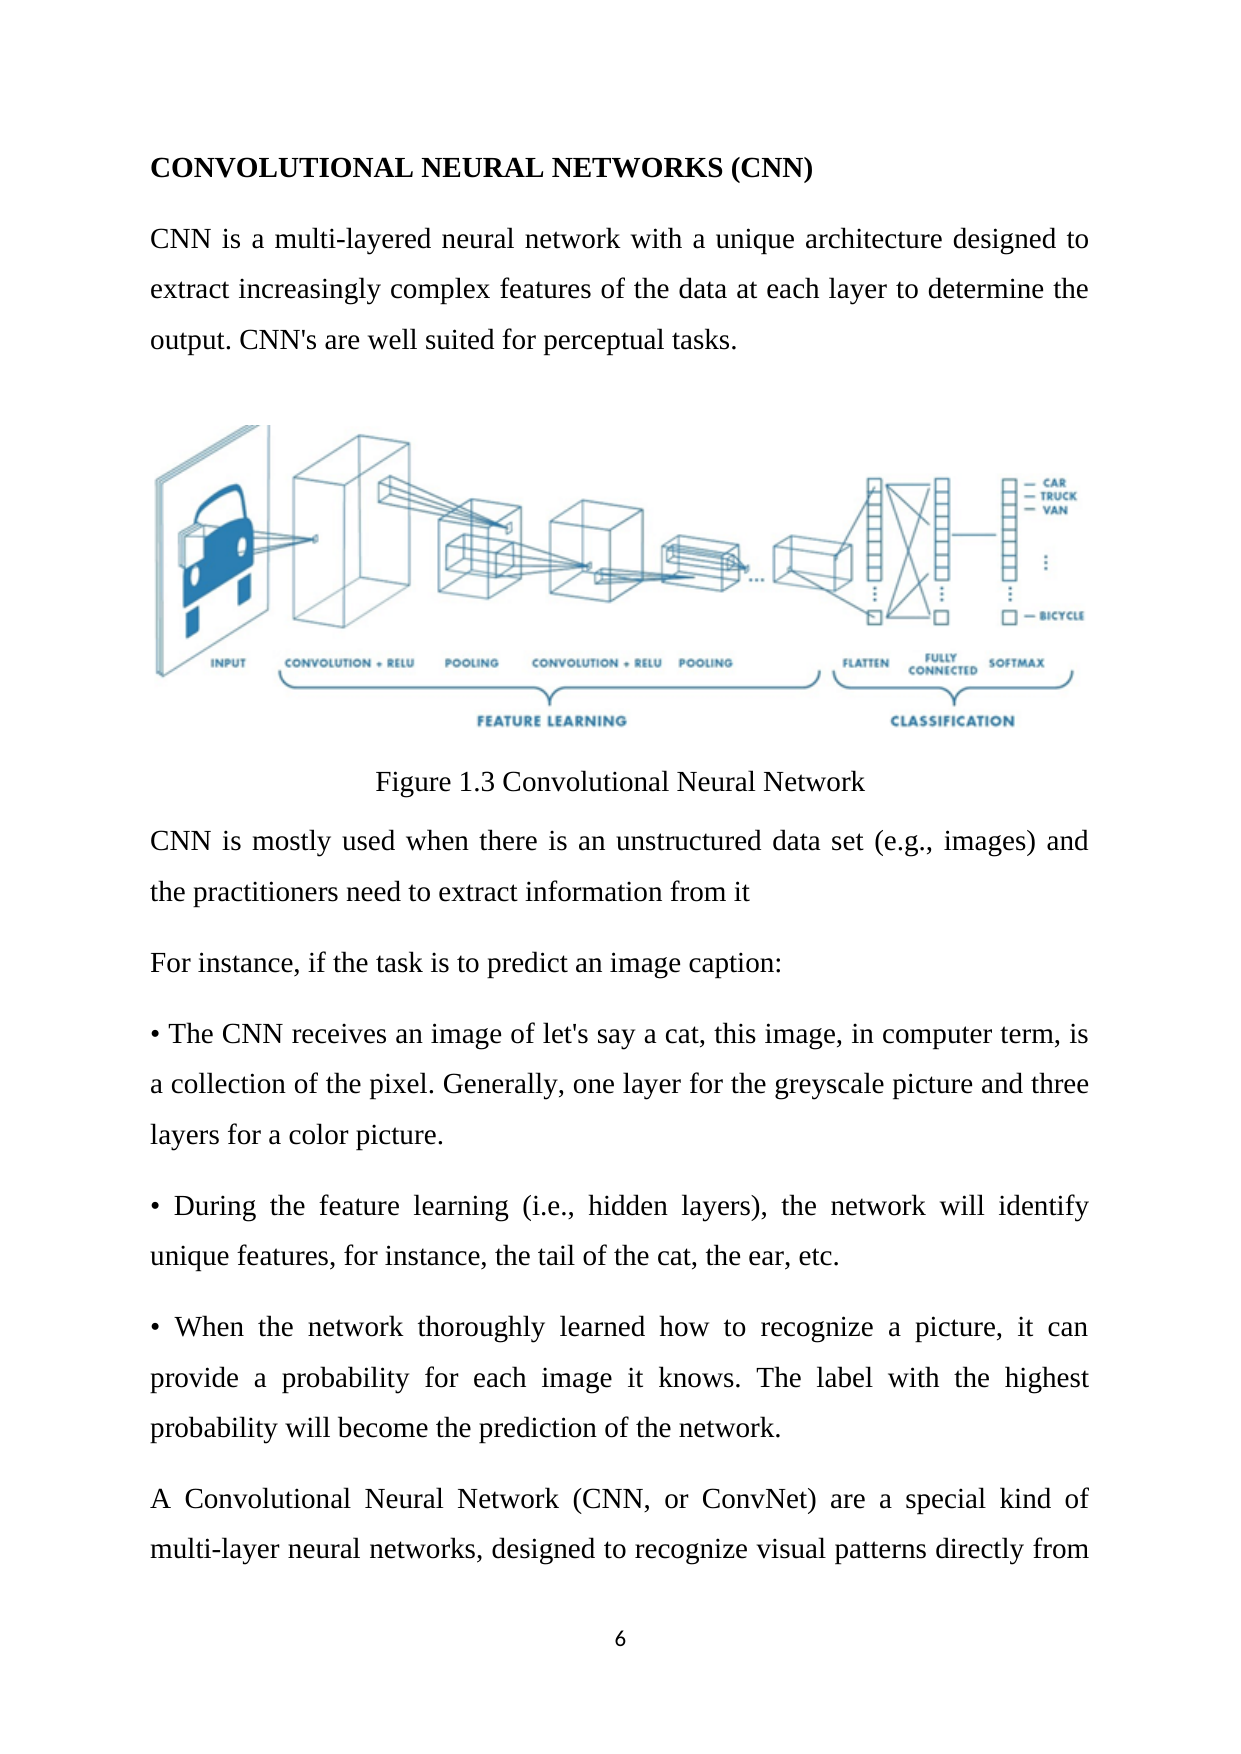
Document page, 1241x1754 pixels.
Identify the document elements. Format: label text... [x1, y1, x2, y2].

text • The CNN receives an image of let's say a cat, this image, in computer term, is a collection of the pixel. Generally, one layer for the greyscale picture and three layers for a color picture. [150, 1016, 1090, 1150]
picture [150, 425, 1089, 740]
text For instance, if the task is to predict an image caption: [150, 945, 1090, 978]
text • When the network thoroughly learned how to recognize a picture, it can provide a probability for each image it knows. The label with the highest probability will become the prediction of the network. [150, 1309, 1090, 1443]
text CONVOLUTIONAL NEURAL NETWORKS (CNN) [150, 150, 1090, 183]
text • During the feature learning (i.e., hidden layers), the network will identify unique features, for instance, the tail of the cat, the ear, etc. [150, 1188, 1090, 1272]
text Figure 1.3 Convolutional Neural Network [150, 764, 1090, 798]
text CNN is mostly used when there is an unstructured data set (e.g., images) and the practitioners need to extract information from it [150, 823, 1090, 907]
text CNN is a multi-layered neural network with a unique architecture designed to extract increasingly complex features of the data at each layer to determine the output. CNN's are well suited for perceptual tasks. [150, 221, 1090, 355]
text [150, 1481, 1090, 1565]
